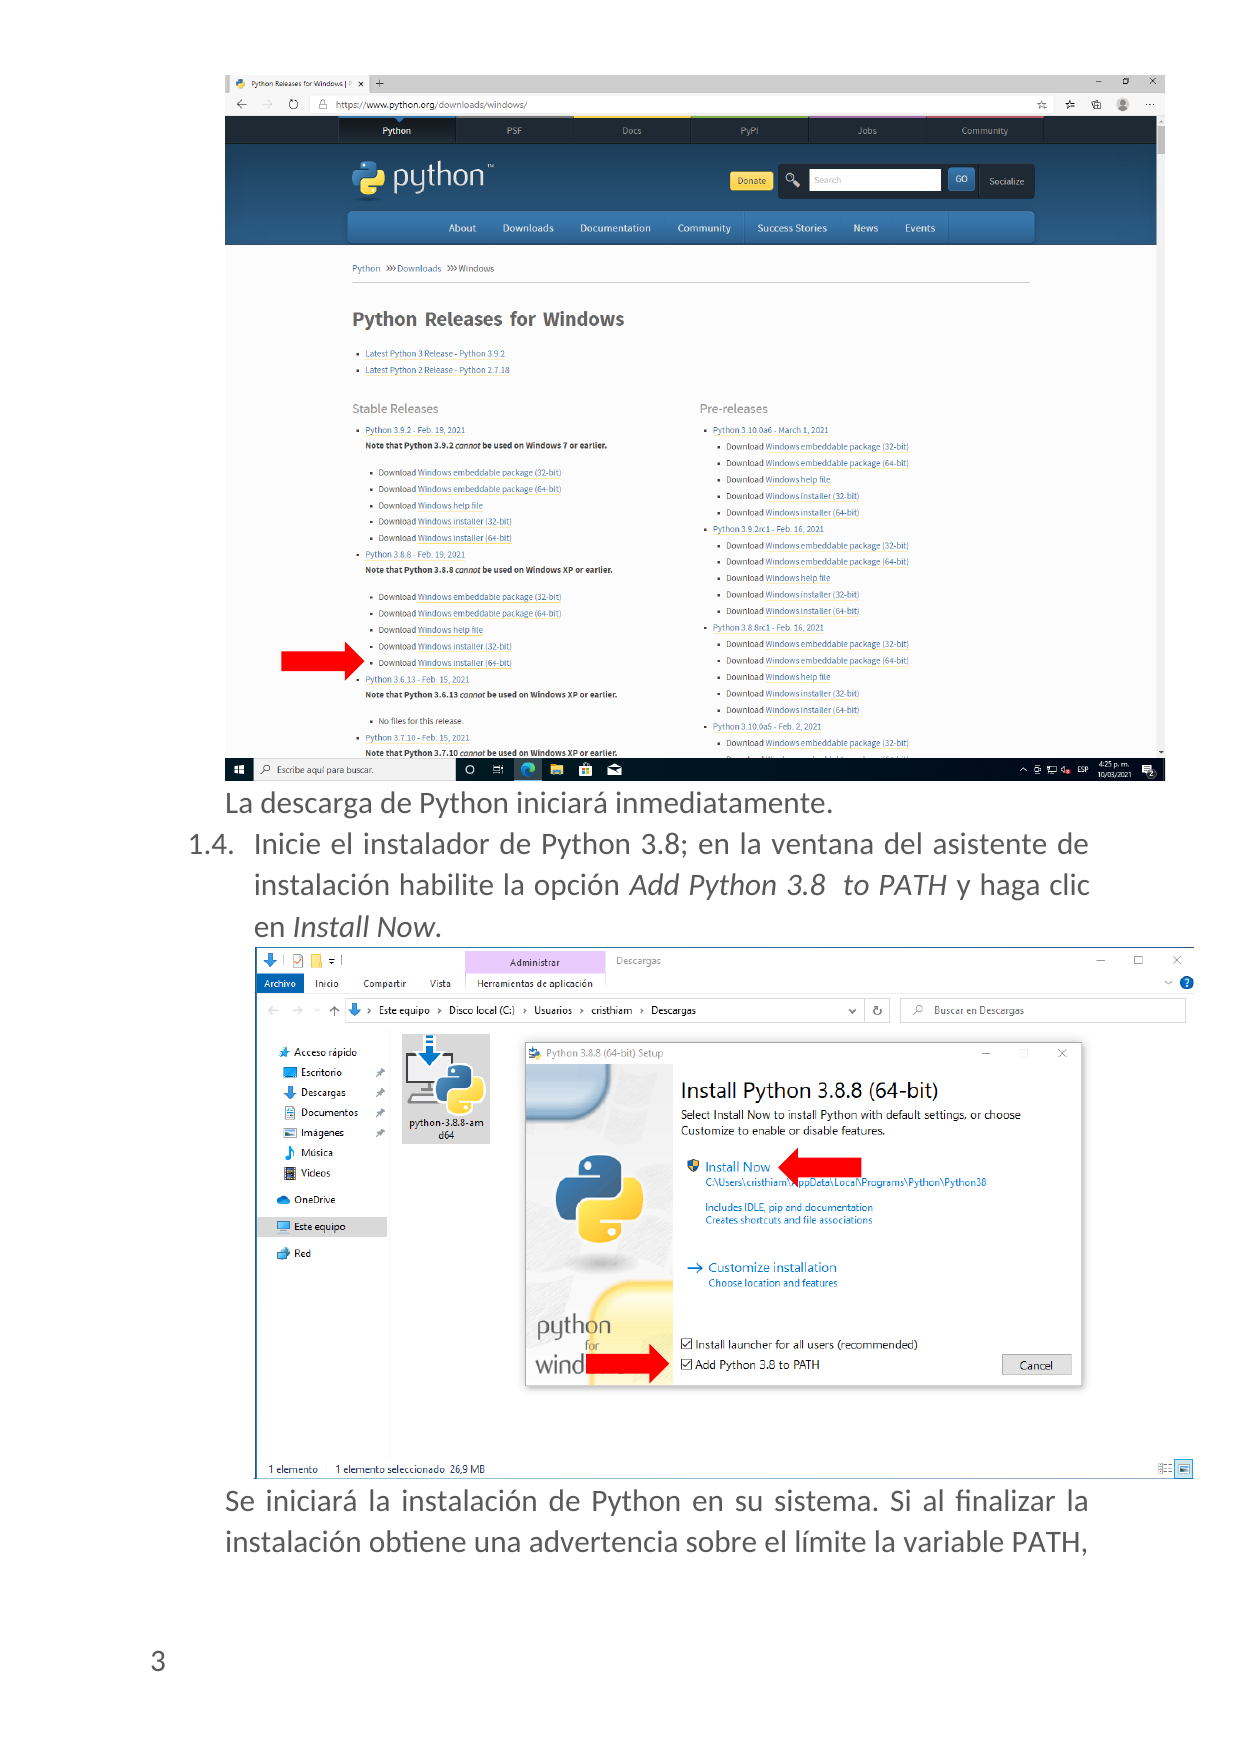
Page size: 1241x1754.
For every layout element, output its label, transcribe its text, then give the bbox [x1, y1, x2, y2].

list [225, 1481, 1090, 1561]
list La descarga de Python iniciará inmediatamente. [225, 783, 1090, 821]
list Inicie el instalador de Python 3.8; en la ventana del asistente de instalación habilite la opción Add Python 3.8 to PATH y haga clic en Install Now. [187, 824, 1090, 945]
picture [253, 947, 1194, 1479]
picture [225, 75, 1166, 781]
